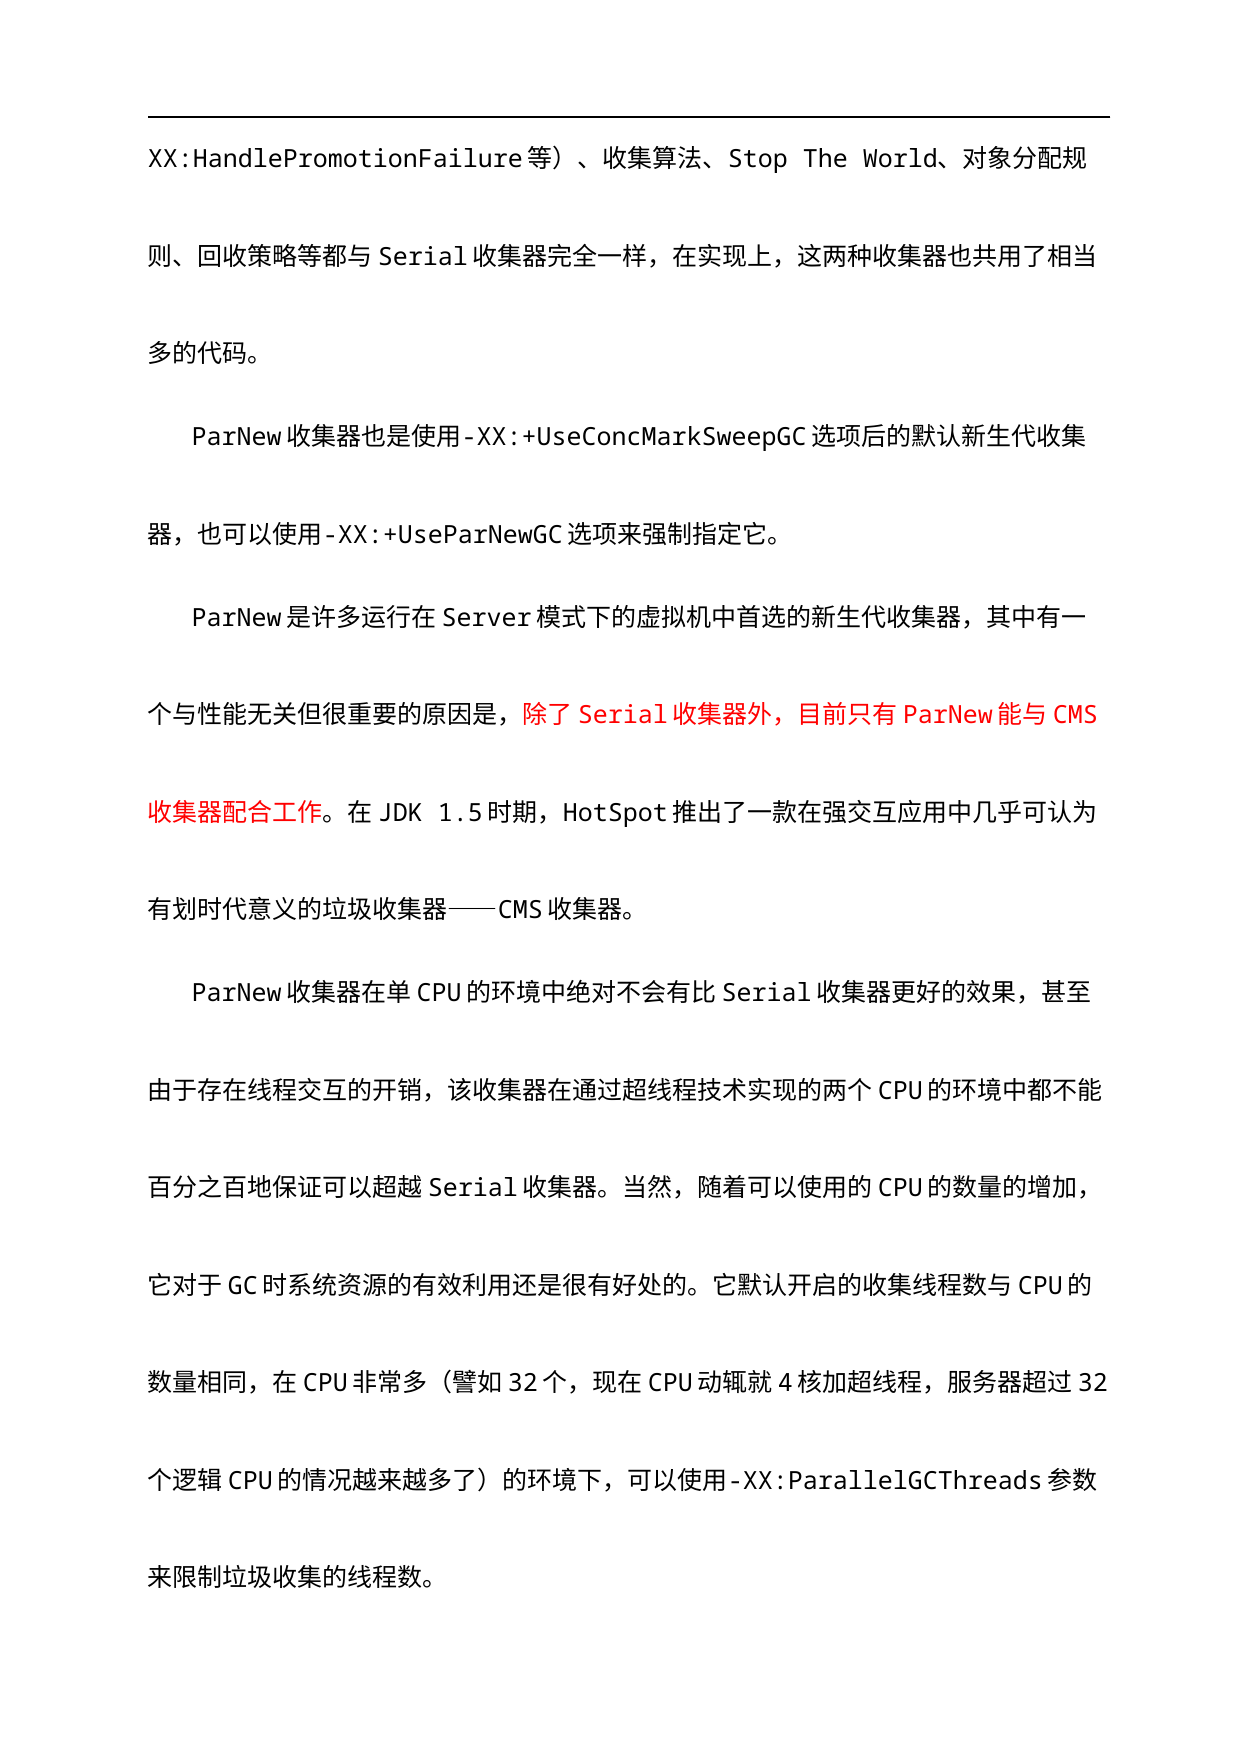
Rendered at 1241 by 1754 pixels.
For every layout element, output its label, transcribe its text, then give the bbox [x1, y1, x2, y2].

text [148, 124, 1110, 384]
text ParNew收集器在单CPU的环境中绝对不会有比Serial收集器更好的效果，甚至由于存在线程交互的开销，该收集器在通过超线程技术实现的两个CPU的环境中都不能百分之百地保证可以超越Serial收集器。当然，随着可以使用的CPU的数量的增加，它对于GC时系统资源的有效利用还是很有好处的。它默认开启的收集线程数与CPU的数量相同，在CPU非常多（譬如32个，现在CPU动辄就4核加超线程，服务器超过32个逻辑CPU的情况越来越多了）的环境下，可以使用-XX:ParallelGCThreads参数来限制垃圾收集的线程数。 [148, 958, 1110, 1608]
text ParNew是许多运行在Server模式下的虚拟机中首选的新生代收集器，其中有一个与性能无关但很重要的原因是，除了Serial收集器外，目前只有ParNew能与CMS收集器配合工作。在JDK 1.5时期，HotSpot推出了一款在强交互应用中几乎可认为有划时代意义的垃圾收集器——CMS收集器。 [148, 583, 1110, 940]
text ParNew收集器也是使用-XX:+UseConcMarkSweepGC选项后的默认新生代收集器，也可以使用-XX:+UseParNewGC选项来强制指定它。 [148, 402, 1110, 565]
